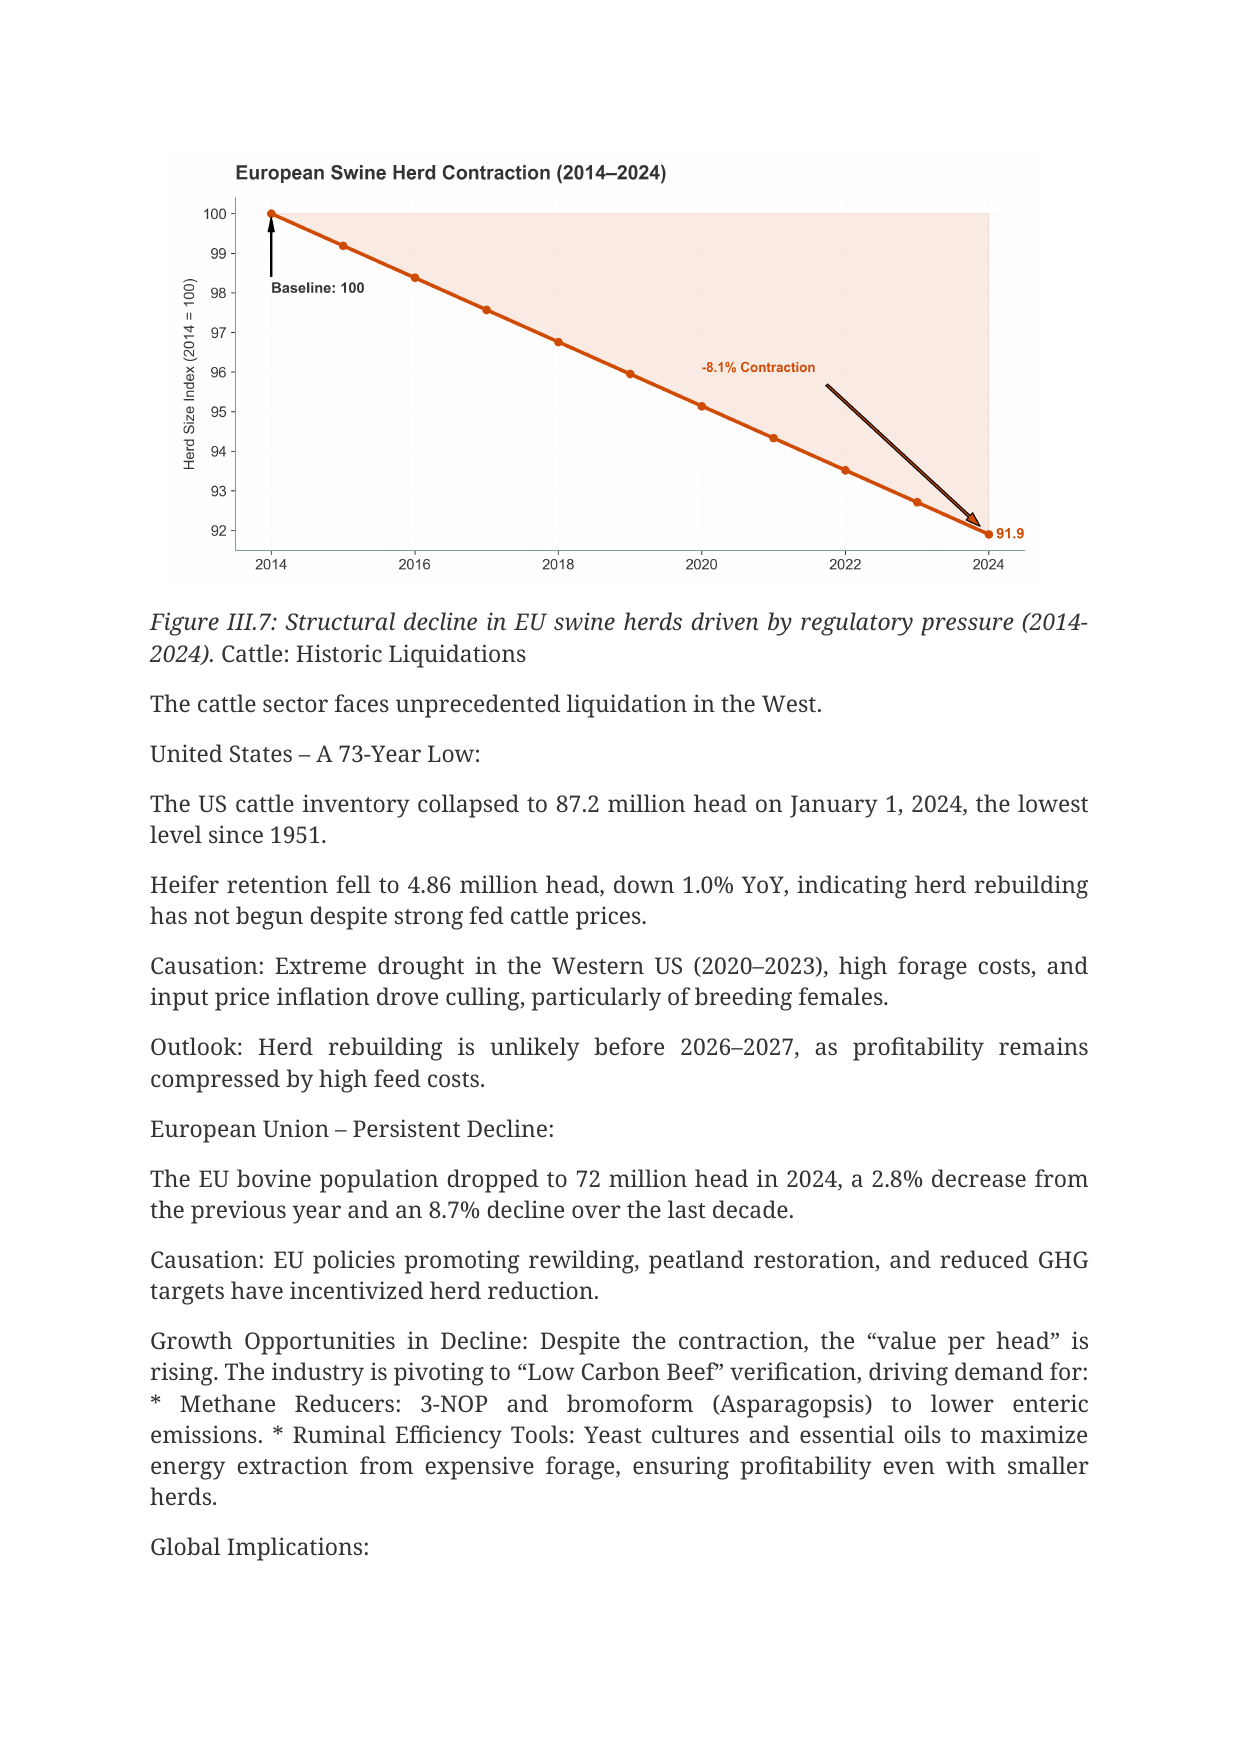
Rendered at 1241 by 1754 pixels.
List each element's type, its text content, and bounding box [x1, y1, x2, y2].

text Growth Opportunities in Decline: Despite the contraction, the “value per head” is rising. The industry is pivoting to “Low Carbon Beef” verification, driving demand for: * Methane Reducers: 3-NOP and bromoform (Asparagopsis) to lower enteric emissions. * Ruminal Efficiency Tools: Yeast cultures and essential oils to maximize energy extraction from expensive forage, ensuring profitability even with smaller herds. [150, 1325, 1090, 1512]
picture [168, 150, 1044, 588]
text Causation: Extreme drought in the Western US (2020–2023), high forage costs, and input price inflation drove culling, particularly of breeding females. [150, 950, 1090, 1012]
text The EU bovine population dropped to 72 million head in 2024, a 2.8% decrease from the previous year and an 8.7% decline over the last decade. [150, 1162, 1090, 1225]
text Figure III.7: Structural decline in EU swine herds driven by regulatory pressure (2014-2024). Cattle: Historic Liquidations [150, 606, 1090, 669]
text The cattle sector faces unprecedented liquidation in the West. [150, 687, 1090, 719]
text Heifer retention fell to 4.86 million head, down 1.0% YoY, indicating herd rebuilding has not begun despite strong fed cattle prices. [150, 869, 1090, 931]
text Global Implications: [150, 1531, 1090, 1562]
text United States – A 73-Year Low: [150, 737, 1090, 769]
text European Union – Persistent Decline: [150, 1112, 1090, 1144]
text The US cattle inventory collapsed to 87.2 million head on January 1, 2024, the lowest level since 1951. [150, 787, 1090, 850]
text Causation: EU policies promoting rewilding, peatland restoration, and reduced GHG targets have incentivized herd reduction. [150, 1244, 1090, 1306]
text Outlook: Herd rebuilding is unlikely before 2026–2027, as profitability remains compressed by high feed costs. [150, 1031, 1090, 1094]
